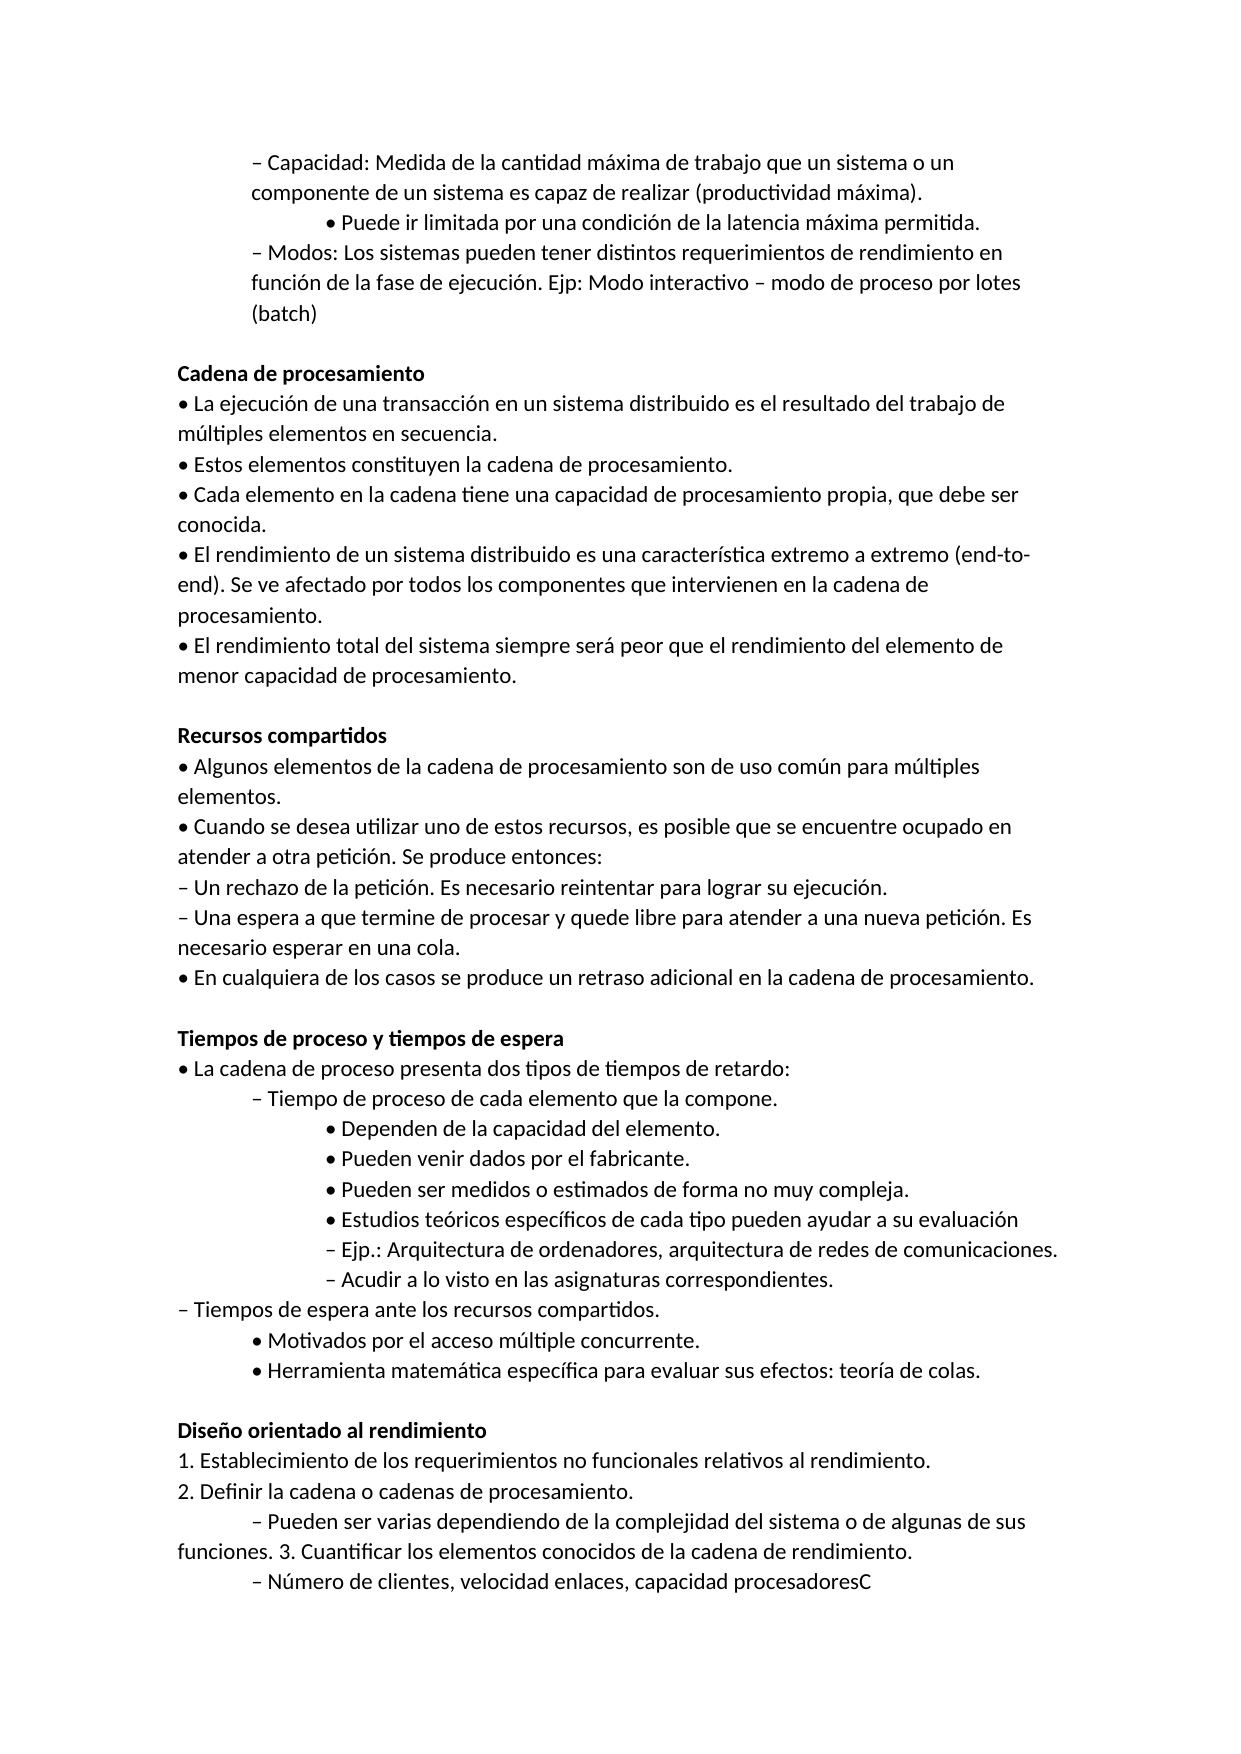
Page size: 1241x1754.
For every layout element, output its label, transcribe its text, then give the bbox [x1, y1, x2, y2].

text – Número de clientes, velocidad enlaces, capacidad procesadoresC [177, 1567, 1063, 1595]
text – Tiempos de espera ante los recursos compartidos. [177, 1296, 1063, 1323]
text • La ejecución de una transacción en un sistema distribuido es el resultado del trabajo de múltiples elementos en secuencia. [177, 389, 1063, 447]
text • Cada elemento en la cadena tiene una capacidad de procesamiento propia, que debe ser conocida. [177, 480, 1063, 538]
text • El rendimiento total del sistema siempre será peor que el rendimiento del elemento de menor capacidad de procesamiento. [177, 631, 1063, 689]
text • Puede ir limitada por una condición de la latencia máxima permitida. [251, 208, 1063, 236]
text – Tiempo de proceso de cada elemento que la compone. [177, 1084, 1063, 1112]
text – Un rechazo de la petición. Es necesario reintentar para lograr su ejecución. [177, 873, 1063, 901]
text • Herramienta matemática específica para evaluar sus efectos: teoría de colas. [177, 1356, 1063, 1384]
text • Estudios teóricos específicos de cada tipo pueden ayudar a su evaluación [251, 1205, 1063, 1233]
text • El rendimiento de un sistema distribuido es una característica extremo a extremo (end-to-end). Se ve afectado por todos los componentes que intervienen en la cadena de procesamiento. [177, 540, 1063, 629]
text 2. Definir la cadena o cadenas de procesamiento. [177, 1477, 1063, 1505]
text – Una espera a que termine de procesar y quede libre para atender a una nueva petición. Es necesario esperar en una cola. [177, 903, 1063, 961]
text – Capacidad: Medida de la cantidad máxima de trabajo que un sistema o un componente de un sistema es capaz de realizar (productividad máxima). [251, 148, 1063, 206]
text – Acudir a lo visto en las asignaturas correspondientes. [251, 1265, 1063, 1293]
text Tiempos de proceso y tiempos de espera [177, 1024, 1063, 1052]
text • Pueden venir dados por el fabricante. [251, 1144, 1063, 1172]
text • La cadena de proceso presenta dos tipos de tiempos de retardo: [177, 1054, 1063, 1082]
text – Pueden ser varias dependiendo de la complejidad del sistema o de algunas de sus funciones. 3. Cuantificar los elementos conocidos de la cadena de rendimiento. [177, 1507, 1063, 1565]
text • Cuando se desea utilizar uno de estos recursos, es posible que se encuentre ocupado en atender a otra petición. Se produce entonces: [177, 812, 1063, 870]
text • Dependen de la capacidad del elemento. [251, 1114, 1063, 1142]
text • Algunos elementos de la cadena de procesamiento son de uso común para múltiples elementos. [177, 752, 1063, 810]
text Diseño orientado al rendimiento [177, 1416, 1063, 1444]
text • Estos elementos constituyen la cadena de procesamiento. [177, 450, 1063, 478]
text – Ejp.: Arquitectura de ordenadores, arquitectura de redes de comunicaciones. [251, 1235, 1063, 1263]
text Recursos compartidos [177, 722, 1063, 749]
text Cadena de procesamiento [177, 359, 1063, 387]
text – Modos: Los sistemas pueden tener distintos requerimientos de rendimiento en función de la fase de ejecución. Ejp: Modo interactivo – modo de proceso por lotes (batch) [251, 238, 1063, 327]
text 1. Establecimiento de los requerimientos no funcionales relativos al rendimiento. [177, 1447, 1063, 1474]
text • En cualquiera de los casos se produce un retraso adicional en la cadena de procesamiento. [177, 963, 1063, 991]
text • Pueden ser medidos o estimados de forma no muy compleja. [251, 1175, 1063, 1203]
text • Motivados por el acceso múltiple concurrente. [177, 1326, 1063, 1354]
